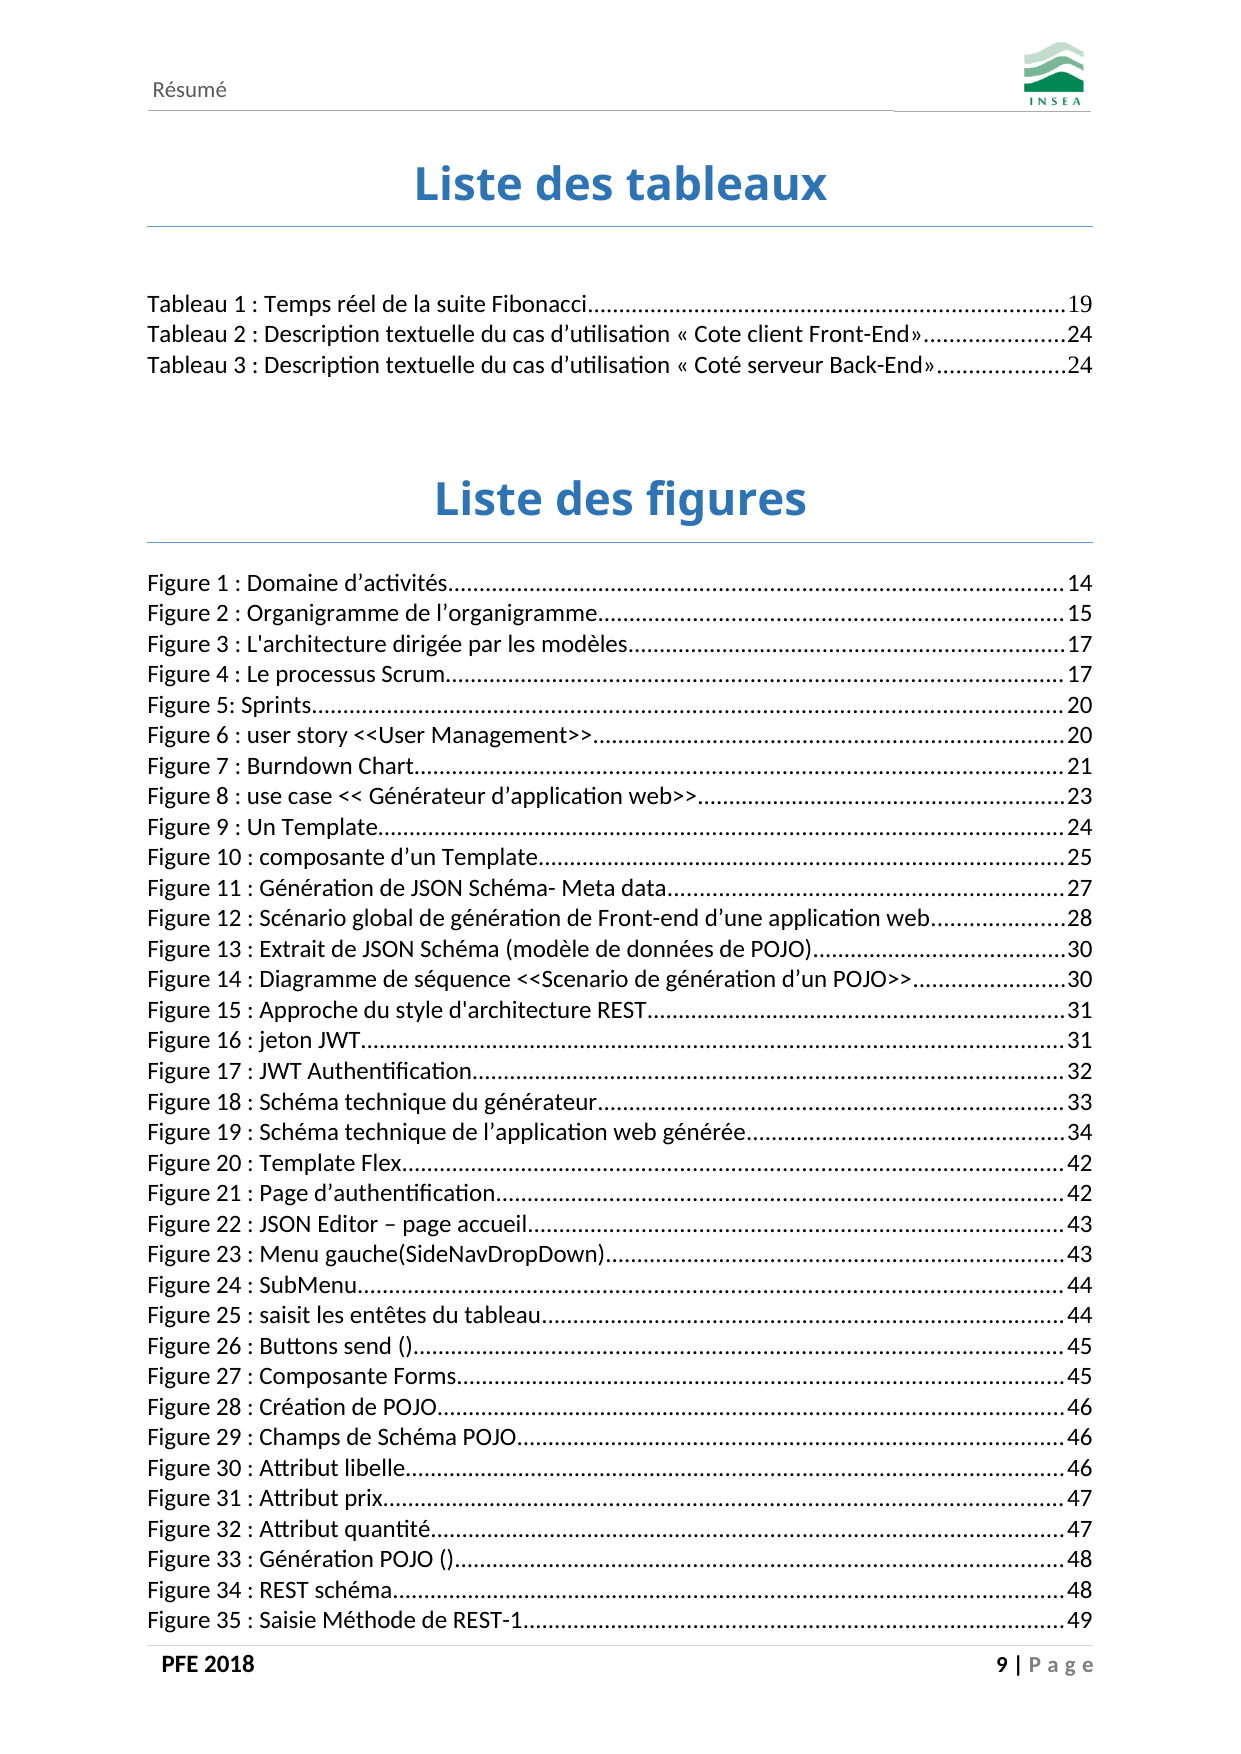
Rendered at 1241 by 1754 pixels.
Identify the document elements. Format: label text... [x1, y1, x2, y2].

text Figure 6 : user story <<User Management>> 20 [147, 719, 1093, 750]
text Figure 3 : L'architecture dirigée par les modèles 17 [147, 628, 1093, 658]
text Tableau 2 : Description textuelle du cas d’utilisation « Cote client Front-End» 24 [147, 319, 1093, 349]
text Figure 28 : Création de POJO 46 [147, 1391, 1093, 1421]
text Figure 23 : Menu gauche(SideNavDropDown) 43 [147, 1238, 1093, 1269]
text Tableau 3 : Description textuelle du cas d’utilisation « Coté serveur Back-End» 24 [147, 349, 1093, 380]
text Figure 27 : Composante Forms 45 [147, 1360, 1093, 1391]
subtitle Liste des tableaux [147, 151, 1093, 226]
text Figure 31 : Attribut prix 47 [147, 1482, 1093, 1513]
text Figure 17 : JWT Authentification 32 [147, 1055, 1093, 1086]
text Figure 26 : Buttons send () 45 [147, 1330, 1093, 1360]
text Figure 11 : Génération de JSON Schéma- Meta data 27 [147, 872, 1093, 902]
text Figure 34 : REST schéma 48 [147, 1574, 1093, 1604]
text Figure 21 : Page d’authentification 42 [147, 1177, 1093, 1208]
text Figure 25 : saisit les entêtes du tableau 44 [147, 1299, 1093, 1330]
text Figure 33 : Génération POJO () 48 [147, 1543, 1093, 1574]
text Figure 22 : JSON Editor – page accueil 43 [147, 1208, 1093, 1238]
text Figure 10 : composante d’un Template 25 [147, 841, 1093, 872]
text Figure 30 : Attribut libelle 46 [147, 1452, 1093, 1482]
text Figure 19 : Schéma technique de l’application web générée 34 [147, 1116, 1093, 1147]
text Figure 32 : Attribut quantité 47 [147, 1513, 1093, 1543]
text Figure 15 : Approche du style d'architecture REST 31 [147, 994, 1093, 1024]
text Figure 2 : Organigramme de l’organigramme 15 [147, 597, 1093, 628]
text Figure 16 : jeton JWT 31 [147, 1024, 1093, 1055]
text Figure 13 : Extrait de JSON Schéma (modèle de données de POJO) 30 [147, 933, 1093, 963]
text Figure 35 : Saisie Méthode de REST-1 49 [147, 1604, 1093, 1635]
text Figure 29 : Champs de Schéma POJO 46 [147, 1421, 1093, 1452]
picture [1020, 39, 1093, 113]
text Figure 20 : Template Flex 42 [147, 1147, 1093, 1177]
text Tableau 1 : Temps réel de la suite Fibonacci 19 [147, 288, 1093, 319]
text Figure 12 : Scénario global de génération de Front-end d’une application web 28 [147, 902, 1093, 933]
text Figure 24 : SubMenu 44 [147, 1269, 1093, 1299]
text Figure 5: Sprints 20 [147, 689, 1093, 719]
text Figure 18 : Schéma technique du générateur 33 [147, 1086, 1093, 1116]
text Figure 4 : Le processus Scrum 17 [147, 658, 1093, 689]
text Figure 7 : Burndown Chart 21 [147, 750, 1093, 780]
text Figure 14 : Diagramme de séquence <<Scenario de génération d’un POJO>> 30 [147, 963, 1093, 994]
text Figure 1 : Domaine d’activités 14 [147, 567, 1093, 597]
text Figure 8 : use case << Générateur d’application web>> 23 [147, 780, 1093, 811]
subtitle Liste des figures [147, 467, 1093, 542]
text Figure 9 : Un Template 24 [147, 811, 1093, 841]
